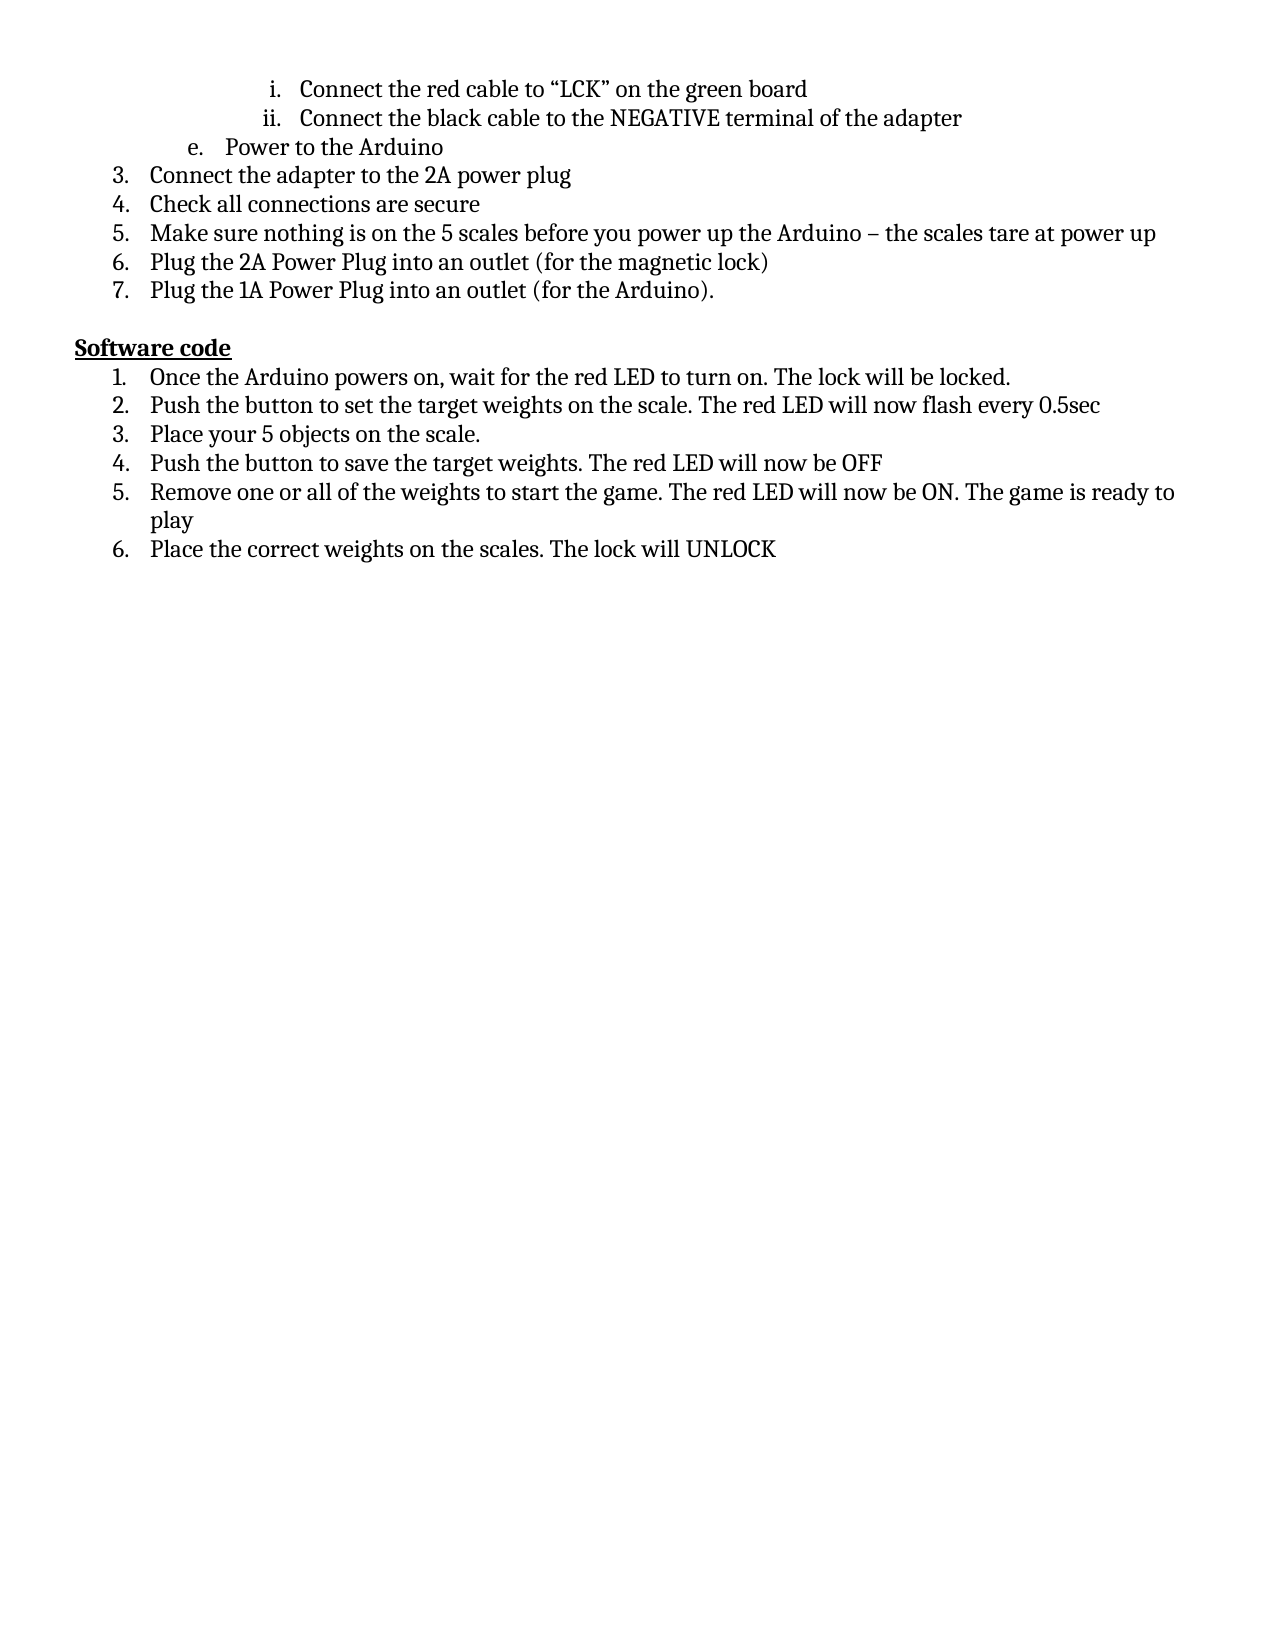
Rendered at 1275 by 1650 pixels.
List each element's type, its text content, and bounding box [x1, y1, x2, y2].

list Make sure nothing is on the 5 scales before you power up the Arduino – the scales tare at power up [112, 219, 1200, 247]
list Once the Arduino powers on, wait for the red LED to turn on. The lock will be locked. [112, 362, 1200, 391]
list Connect the adapter to the 2A power plug [112, 161, 1200, 190]
list Power to the Arduino [187, 132, 1200, 161]
list Push the button to set the target weights on the scale. The red LED will now flash every 0.5sec [112, 391, 1200, 420]
list Plug the 2A Power Plug into an outlet (for the magnetic lock) [112, 247, 1200, 276]
list Place your 5 objects on the scale. [112, 420, 1200, 449]
text Software code [75, 334, 1200, 362]
list Connect the black cable to the NEGATIVE terminal of the adapter [281, 104, 1200, 132]
list Connect the red cable to “LCK” on the green board [281, 75, 1200, 104]
list Check all connections are secure [112, 190, 1200, 219]
list Remove one or all of the weights to start the game. The red LED will now be ON. The game is ready to play [112, 477, 1200, 535]
list Place the correct weights on the scales. The lock will UNLOCK [112, 535, 1200, 564]
list Plug the 1A Power Plug into an outlet (for the Arduino). [112, 276, 1200, 305]
list Push the button to save the target weights. The red LED will now be OFF [112, 449, 1200, 477]
